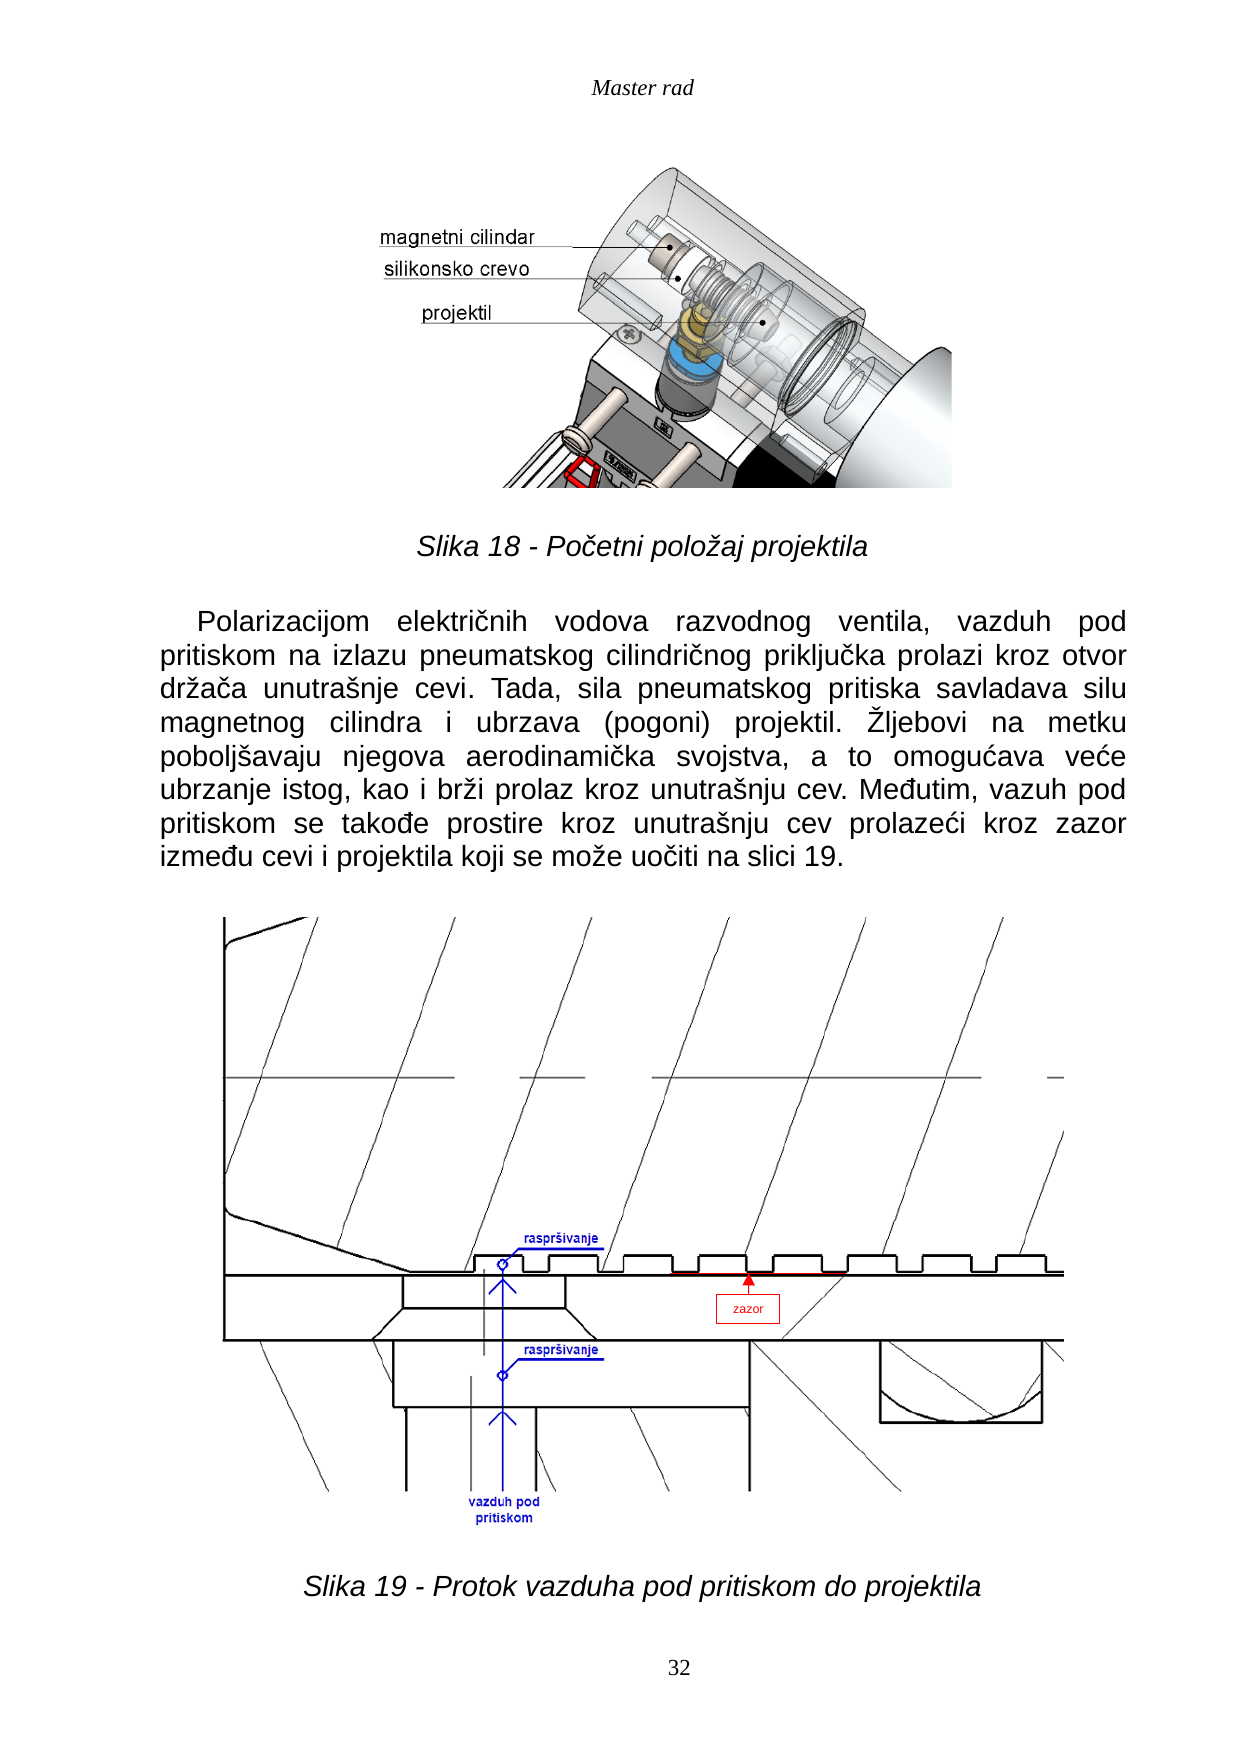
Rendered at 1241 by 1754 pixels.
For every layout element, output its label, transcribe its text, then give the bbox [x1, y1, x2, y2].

text Slika 18 - Početni položaj projektila [159, 529, 1128, 563]
picture [222, 914, 1066, 1527]
text Slika 19 - Protok vazduha pod pritiskom do projektila [89, 1568, 1199, 1602]
picture [373, 150, 952, 488]
text Polarizacijom električnih vodova razvodnog ventila, vazduh pod pritiskom na izlazu pneumatskog cilindričnog priključka prolazi kroz otvor držača unutrašnje cevi. Tada, sila pneumatskog pritiska savladava silu magnetnog cilindra i ubrzava (pogoni) projektil. Žljebovi na metku poboljšavaju njegova aerodinamička svojstva, a to omogućava veće ubrzanje istog, kao i brži prolaz kroz unutrašnju cev. Međutim, vazuh pod pritiskom se takođe prostire kroz unutrašnju cev prolazeći kroz zazor između cevi i projektila koji se može uočiti na slici 19. [159, 604, 1128, 873]
